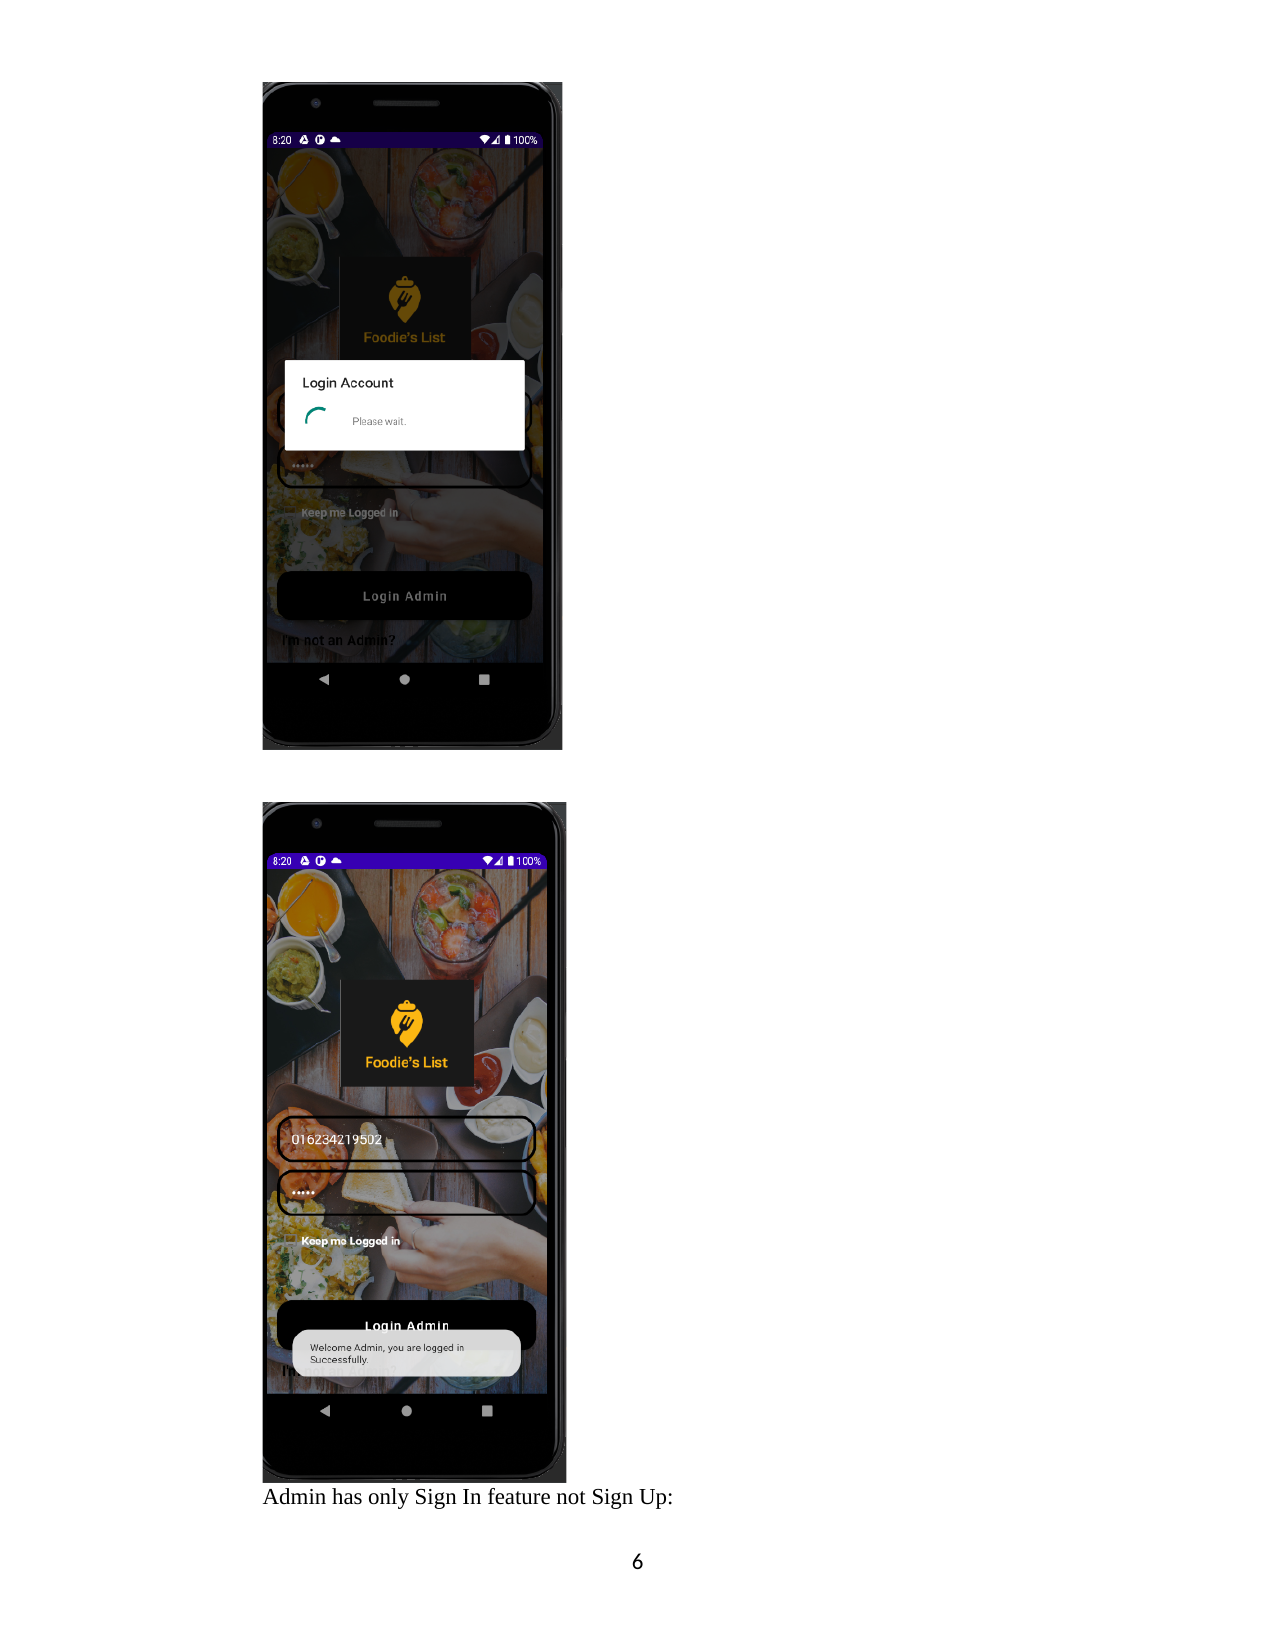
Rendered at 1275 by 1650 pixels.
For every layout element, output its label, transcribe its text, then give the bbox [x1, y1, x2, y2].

text Admin has only Sign In feature not Sign Up: [262, 1483, 1125, 1509]
picture [262, 802, 567, 1483]
picture [262, 82, 563, 750]
